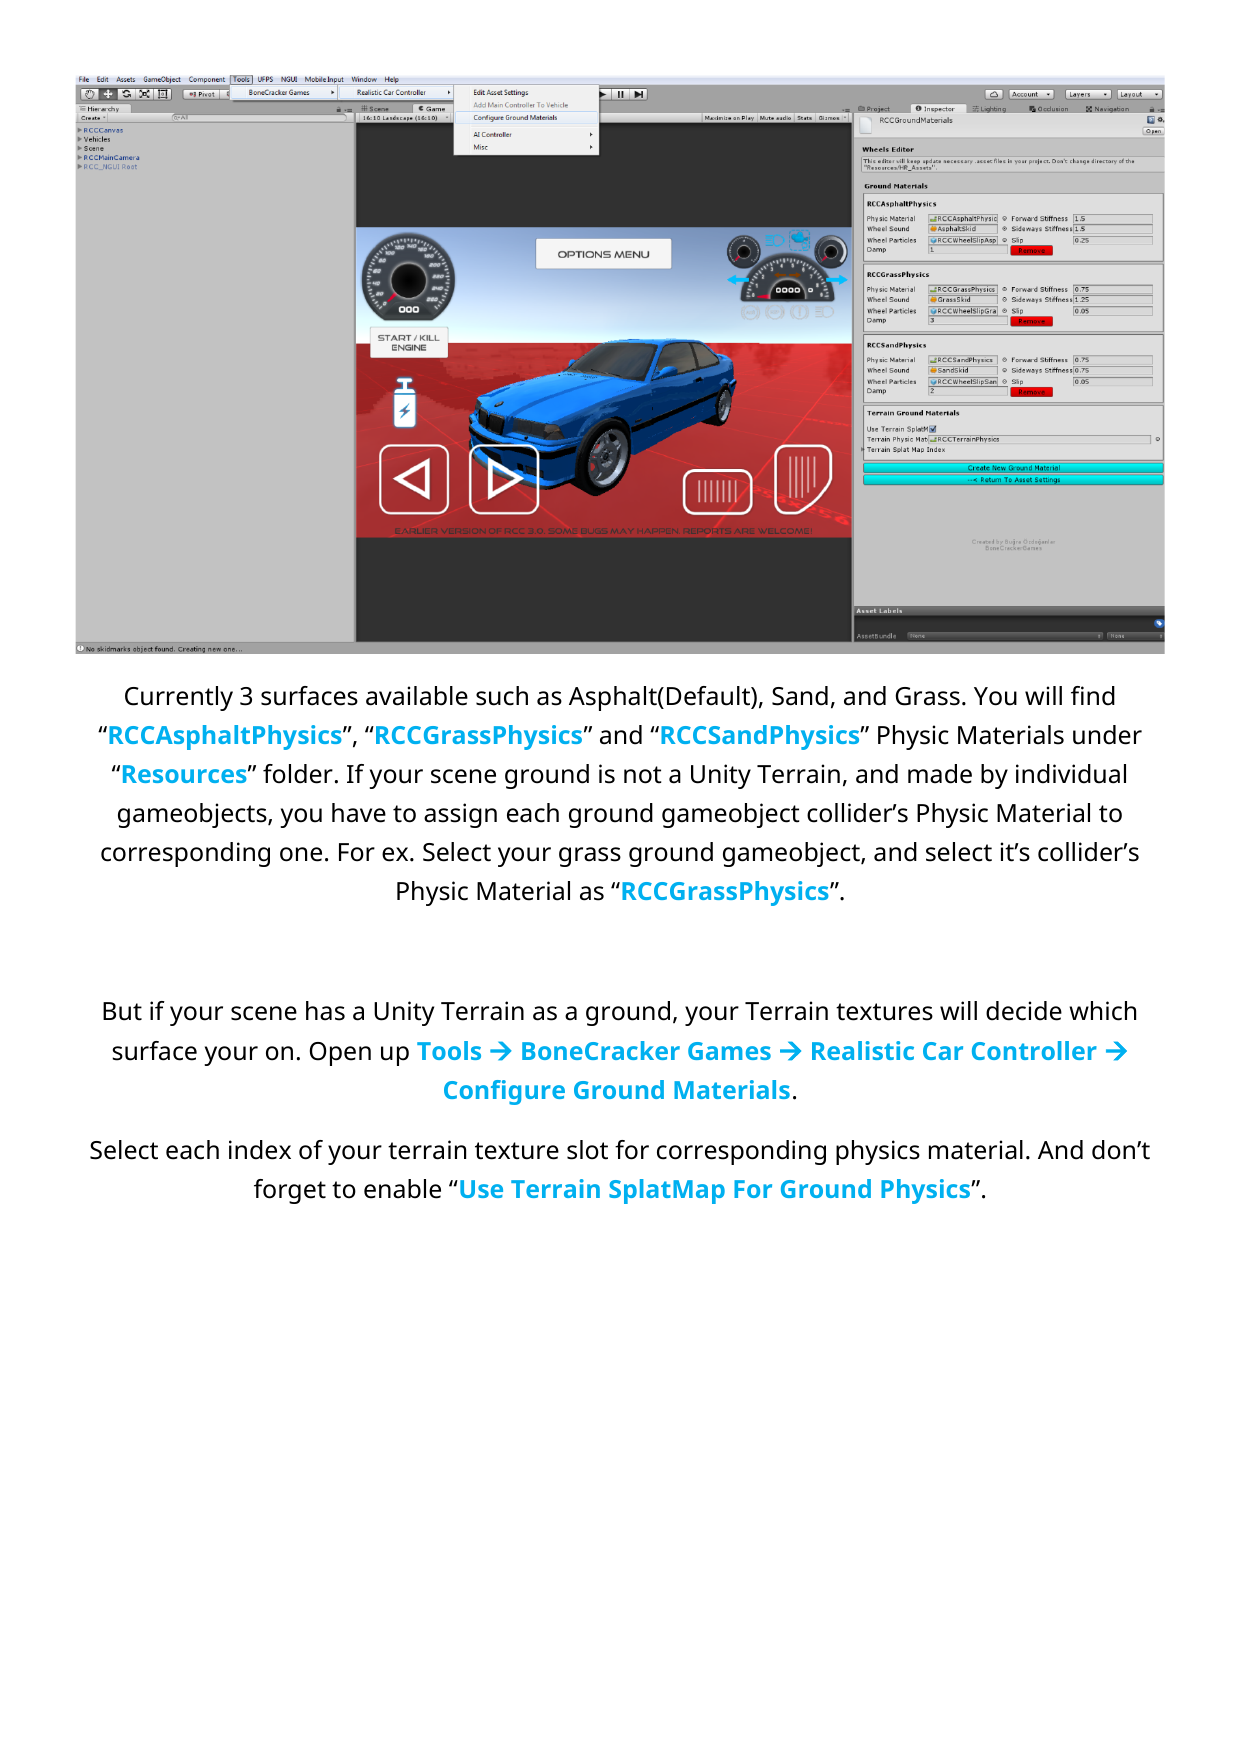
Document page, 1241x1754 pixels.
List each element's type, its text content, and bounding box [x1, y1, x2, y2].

picture [75, 75, 1165, 654]
text Currently 3 surfaces available such as Asphalt(Default), Sand, and Grass. You will find “RCCAsphaltPhysics”, “RCCGrassPhysics” and “RCCSandPhysics” Physic Materials under “Resources” folder. If your scene ground is not a Unity Terrain, and made by individual gameobjects, you have to assign each ground gameobject collider’s Physic Material to corresponding one. For ex. Select your grass ground gameobject, and select it’s collider’s Physic Material as “RCCGrassPhysics”. [75, 678, 1165, 908]
text But if your scene has a Unity Terrain as a ground, your Terrain textures will decide which surface your on. Open up Tools BoneCracker Games Realistic Car Controller Configure Ground Materials. [75, 994, 1165, 1106]
text Select each index of your terrain texture slot for corresponding physics material. And don’t forget to enable “Use Terrain SplatMap For Ground Physics”. [75, 1132, 1165, 1206]
